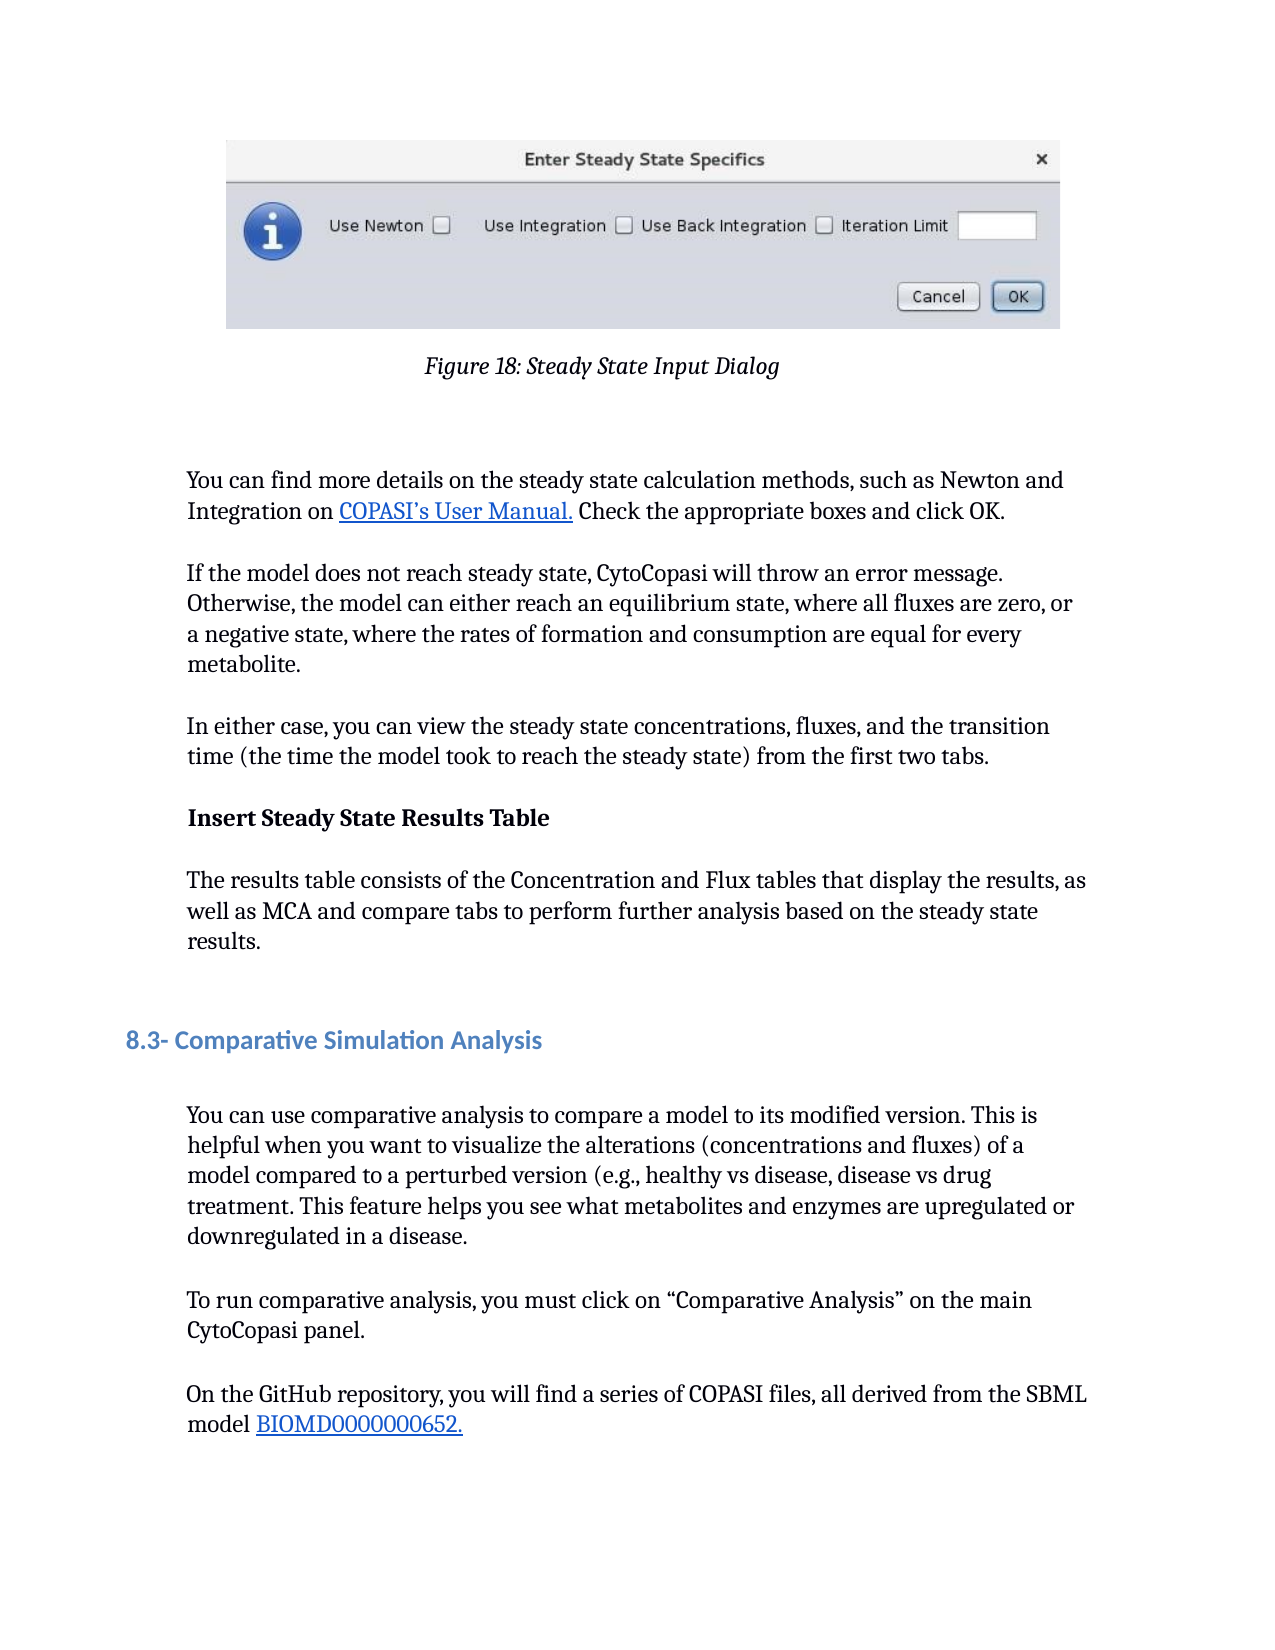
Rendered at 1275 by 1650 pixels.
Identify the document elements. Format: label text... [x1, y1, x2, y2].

text In either case, you can view the steady state concentrations, fluxes, and the transition time (the time the model took to reach the steady state) from the first two tabs. [186, 712, 1088, 771]
text You can use comparative analysis to compare a model to its modified version. This is helpful when you want to visualize the alterations (concentrations and fluxes) of a model compared to a perturbed version (e.g., healthy vs disease, disease vs drug treatment. This feature helps you see what metabolites and enzymes are upregulated or downregulated in a disease. [186, 1101, 1088, 1251]
picture [226, 140, 1060, 329]
text The results table consists of the Concentration and Flux tables that display the results, as well as MCA and compare tabs to perform further analysis based on the steady state results. [186, 866, 1088, 956]
text On the GitHub repository, you will find a series of COPASI files, all derived from the SBML model BIOMD0000000652. [186, 1380, 1088, 1439]
text Figure 18: Steady State Input Dialog [144, 352, 1060, 381]
text You can find more details on the steady state calculation methods, such as Newton and Integration on COPASI’s User Manual. Check the appropriate boxes and click OK. [186, 466, 1088, 526]
subtitle 8.3- Comparative Simulation Analysis [126, 1023, 1164, 1056]
text Insert Steady State Results Table [188, 804, 1164, 833]
text If the model does not reach steady state, CytoCopasi will throw an error message. Otherwise, the model can either reach an equilibrium state, where all fluxes are zero, or a negative state, where the rates of formation and consumption are equal for every metabolite. [186, 559, 1088, 679]
text To run comparative analysis, you must click on “Comparative Analysis” on the main CytoCopasi panel. [186, 1286, 1088, 1345]
